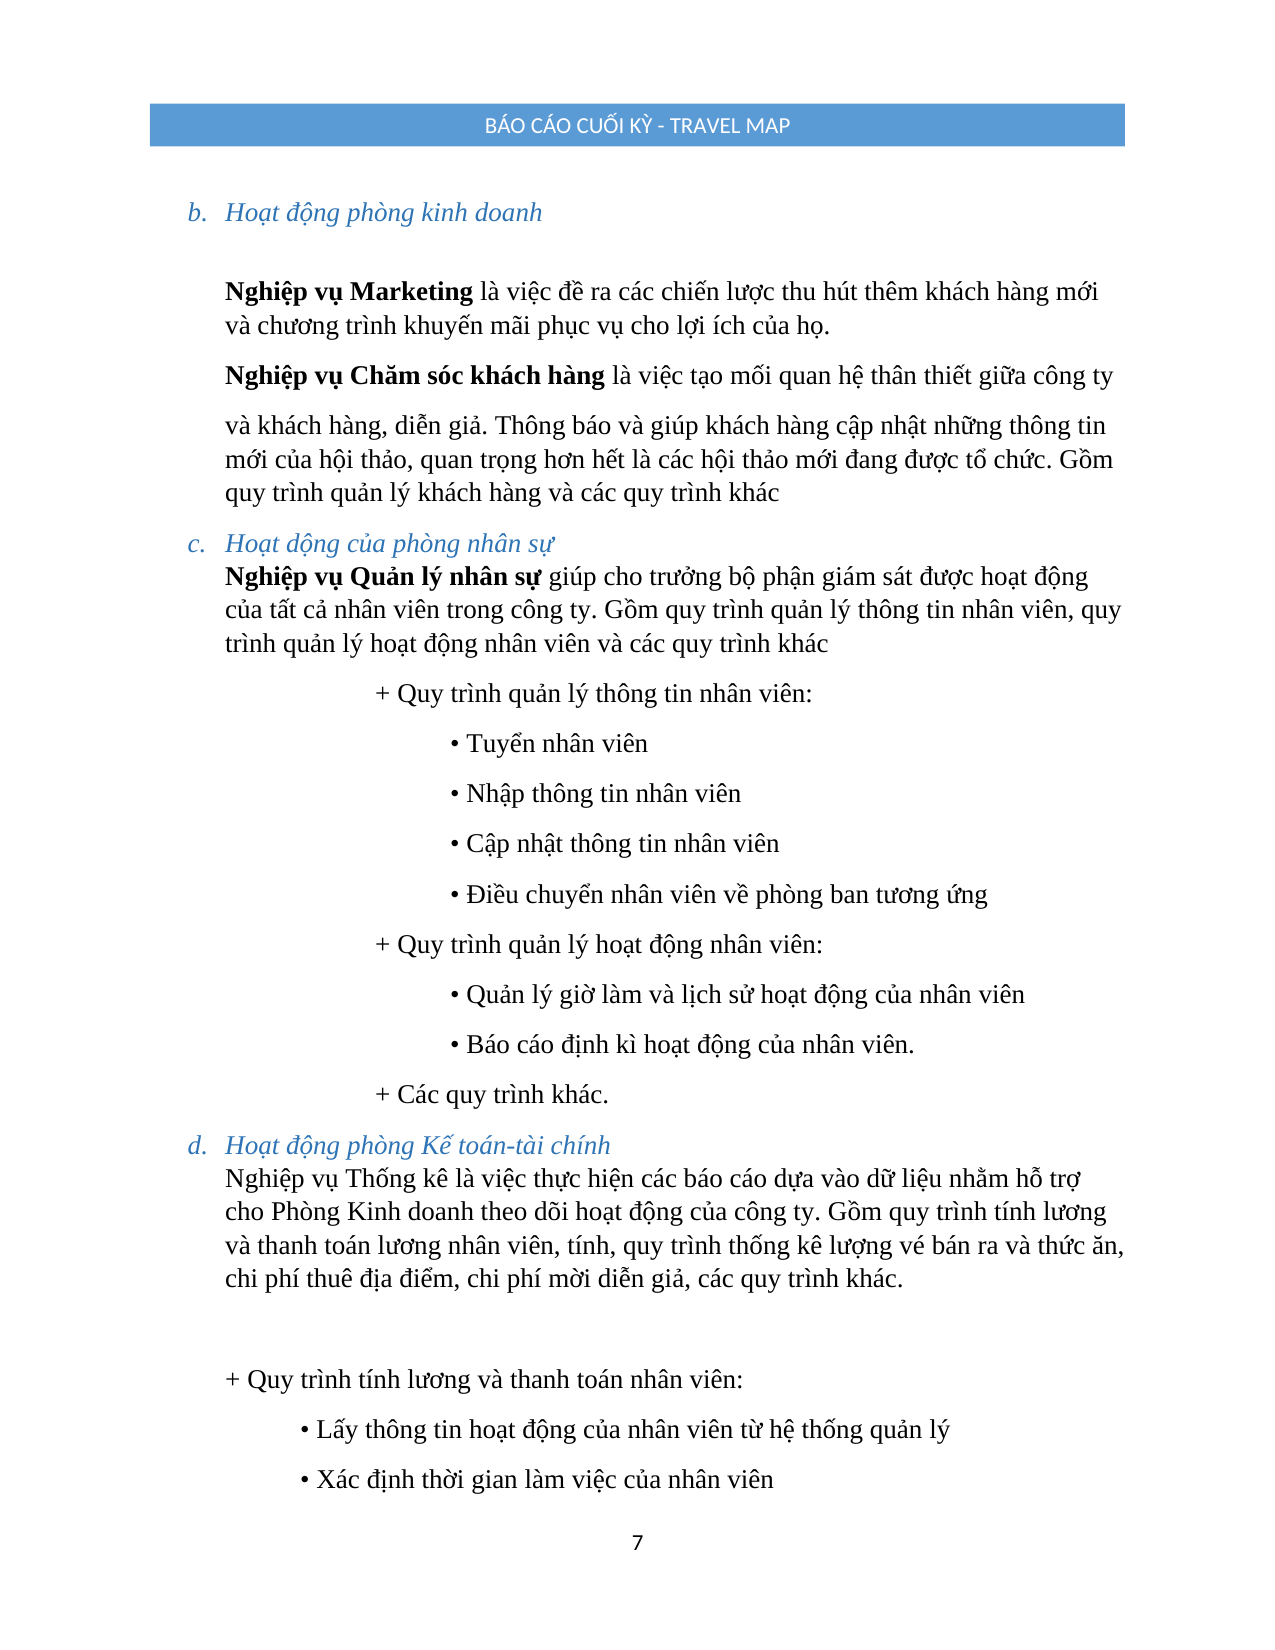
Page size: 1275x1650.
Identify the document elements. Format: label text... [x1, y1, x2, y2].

text • Báo cáo định kì hoạt động của nhân viên. [450, 1028, 1125, 1059]
text Nghiệp vụ Quản lý nhân sự giúp cho trưởng bộ phận giám sát được hoạt động của tất cả nhân viên trong công ty. Gồm quy trình quản lý thông tin nhân viên, quy trình quản lý hoạt động nhân viên và các quy trình khác [225, 559, 1125, 658]
text Nghiệp vụ Marketing là việc đề ra các chiến lược thu hút thêm khách hàng mới và chương trình khuyến mãi phục vụ cho lợi ích của họ. [225, 275, 1125, 340]
text + Quy trình quản lý hoạt động nhân viên: [375, 928, 1125, 959]
text + Các quy trình khác. [375, 1078, 1125, 1110]
text • Điều chuyển nhân viên về phòng ban tương ứng [450, 878, 1125, 909]
text Nghiệp vụ Thống kê là việc thực hiện các báo cáo dựa vào dữ liệu nhằm hỗ trợ cho Phòng Kinh doanh theo dõi hoạt động của công ty. Gồm quy trình tính lương và thanh toán lương nhân viên, tính, quy trình thống kê lượng vé bán ra và thức ăn, chi phí thuê địa điểm, chi phí mời diễn giả, các quy trình khác. [225, 1162, 1125, 1293]
subtitle Hoạt dộng của phòng nhân sự [187, 527, 1125, 558]
text • Lấy thông tin hoạt động của nhân viên từ hệ thống quản lý [300, 1413, 1125, 1444]
text • Cập nhật thông tin nhân viên [450, 827, 1125, 859]
text • Tuyển nhân viên [450, 727, 1125, 758]
text • Nhập thông tin nhân viên [450, 777, 1125, 808]
subtitle Hoạt động phòng Kế toán-tài chính [187, 1129, 1125, 1160]
text và khách hàng, diễn giả. Thông báo và giúp khách hàng cập nhật những thông tin mới của hội thảo, quan trọng hơn hết là các hội thảo mới đang được tổ chức. Gồm quy trình quản lý khách hàng và các quy trình khác [225, 409, 1125, 508]
text • Quản lý giờ làm và lịch sử hoạt động của nhân viên [450, 978, 1125, 1009]
subtitle Hoạt động phòng kinh doanh [187, 196, 1125, 227]
text • Xác định thời gian làm việc của nhân viên [300, 1463, 1125, 1494]
text + Quy trình tính lương và thanh toán nhân viên: [225, 1363, 1125, 1394]
text + Quy trình quản lý thông tin nhân viên: [375, 677, 1125, 708]
text Nghiệp vụ Chăm sóc khách hàng là việc tạo mối quan hệ thân thiết giữa công ty [150, 359, 1125, 390]
